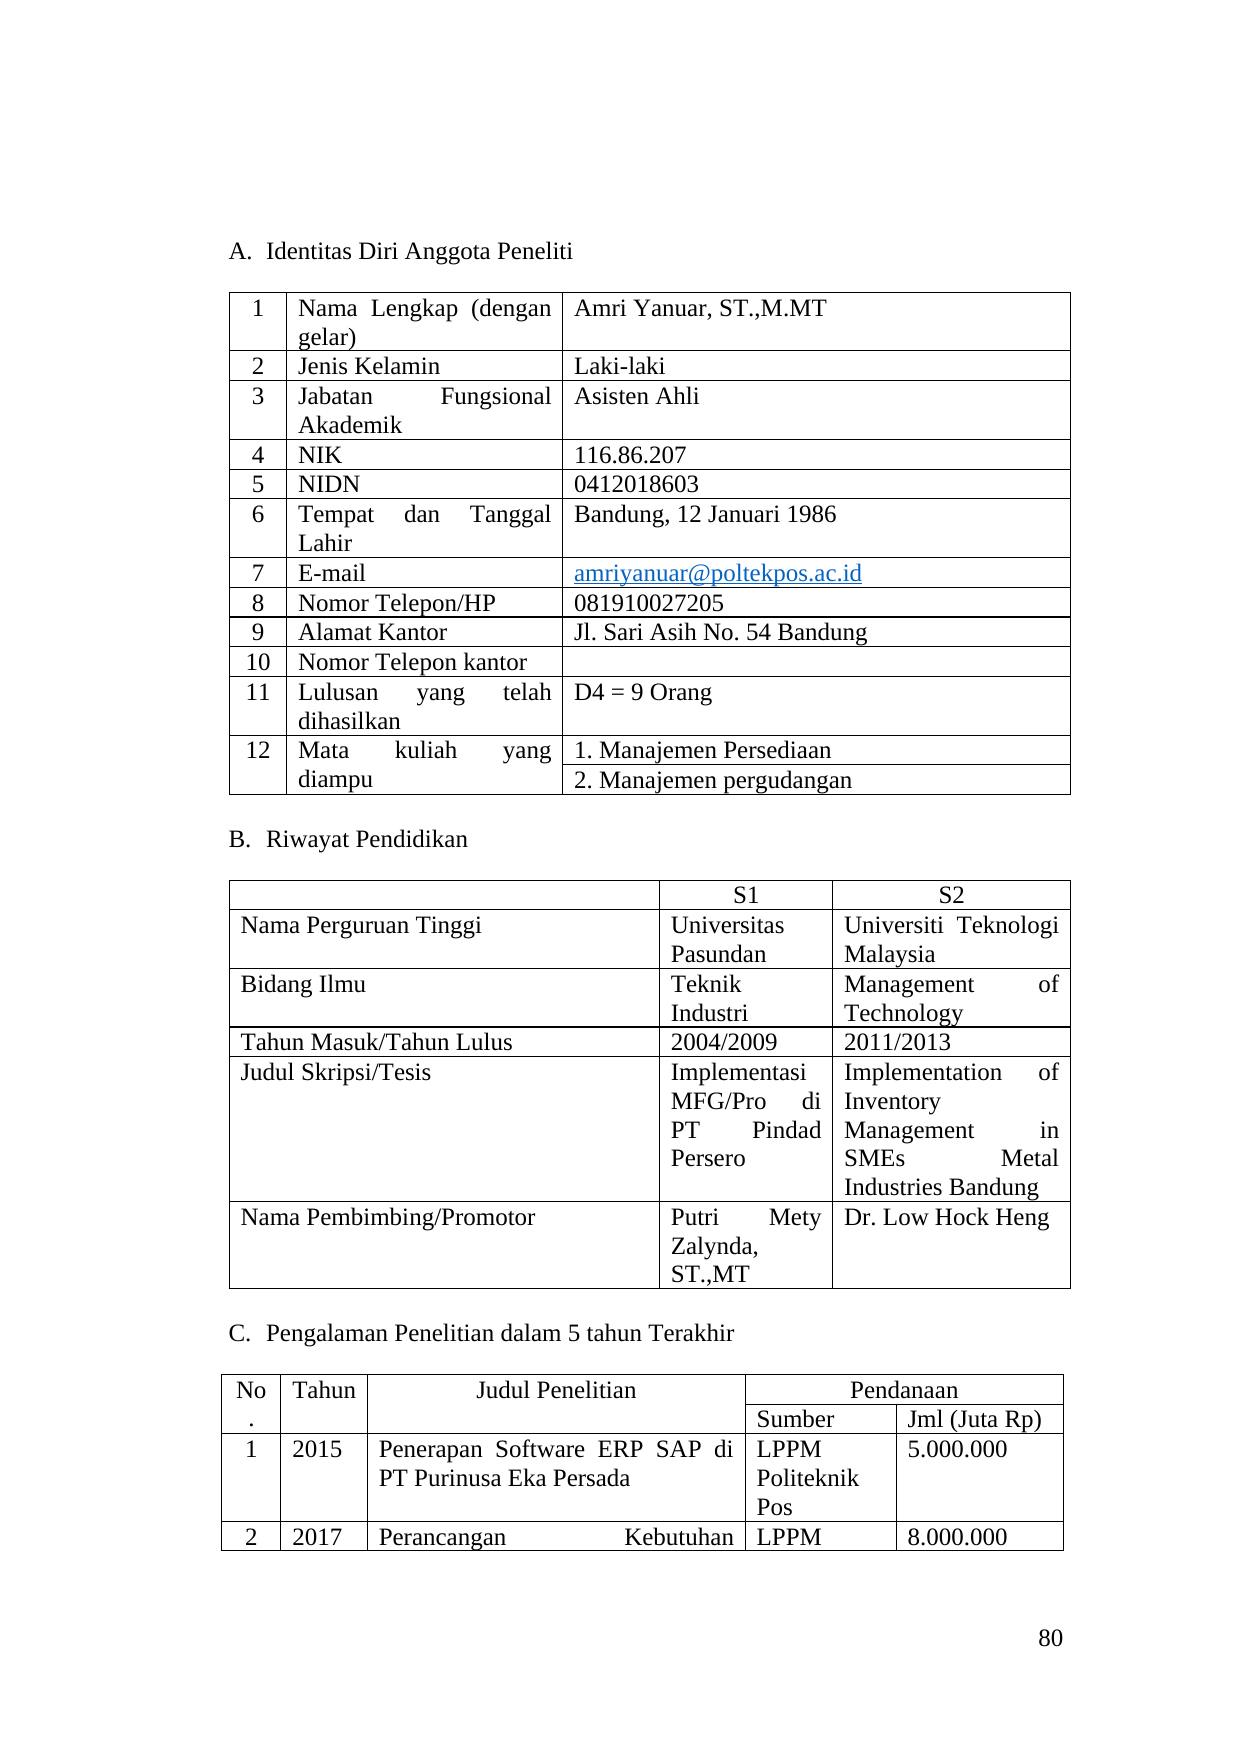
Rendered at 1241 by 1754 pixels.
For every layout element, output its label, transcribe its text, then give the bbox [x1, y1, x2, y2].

table_cell Jml (Juta Rp) [897, 1405, 1063, 1433]
table_cell amriyanuar@poltekpos.ac.id [563, 558, 1070, 587]
table_cell 6 [230, 499, 286, 557]
list Pengalaman Penelitian dalam 5 tahun Terakhir [228, 1318, 1063, 1347]
table_cell 10 [230, 647, 286, 676]
list Riwayat Pendidikan [228, 824, 1063, 853]
table_cell E-mail [287, 558, 562, 587]
table_cell 5 [230, 470, 286, 498]
table_cell Implementasi MFG/Pro di PT Pindad Persero [660, 1057, 832, 1201]
table_cell 3 [230, 381, 286, 439]
table_cell Universitas Pasundan [660, 910, 832, 968]
table_cell 8.000.000 [897, 1522, 1063, 1550]
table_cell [368, 1522, 745, 1550]
table_header Amri Yanuar, ST.,M.MT [563, 293, 1070, 350]
table_cell Sumber [746, 1405, 896, 1433]
table_cell 2017 [281, 1522, 367, 1550]
table_cell Teknik Industri [660, 969, 832, 1026]
table_cell 2011/2013 [833, 1028, 1070, 1056]
table_cell Penerapan Software ERP SAP di PT Purinusa Eka Persada [368, 1434, 745, 1521]
table_cell [563, 647, 1070, 676]
table_cell Universiti Teknologi Malaysia [833, 910, 1070, 968]
table_cell Nama Perguruan Tinggi [230, 910, 659, 968]
table_cell Mata kuliah yang diampu [287, 736, 562, 794]
table_header No. [222, 1375, 280, 1433]
table_cell Jl. Sari Asih No. 54 Bandung [563, 618, 1070, 646]
table_cell Nomor Telepon kantor [287, 647, 562, 676]
table_cell 9 [230, 618, 286, 646]
table_cell 1 [222, 1434, 280, 1521]
table_cell Tahun Masuk/Tahun Lulus [230, 1028, 659, 1056]
table_cell 2004/2009 [660, 1028, 832, 1056]
table_cell 7 [230, 558, 286, 587]
table_cell 8 [230, 588, 286, 616]
table_cell Nomor Telepon/HP [287, 588, 562, 616]
table_cell Asisten Ahli [563, 381, 1070, 439]
table_header Nama Lengkap (dengan gelar) [287, 293, 562, 350]
table_cell LPPM Politeknik Pos [746, 1434, 896, 1521]
table_cell 2 [230, 351, 286, 380]
table_header Tahun [281, 1375, 367, 1433]
table_cell Dr. Low Hock Heng [833, 1202, 1070, 1288]
table_cell 081910027205 [563, 588, 1070, 616]
table_cell Putri Mety Zalynda, ST.,MT [660, 1202, 832, 1288]
table_cell Laki-laki [563, 351, 1070, 380]
list Identitas Diri Anggota Peneliti [228, 236, 1063, 265]
table_header Pendanaan [746, 1375, 1063, 1403]
table_cell Alamat Kantor [287, 618, 562, 646]
table_cell 1. Manajemen Persediaan [563, 736, 1070, 764]
table_cell Nama Pembimbing/Promotor [230, 1202, 659, 1288]
table_cell Bidang Ilmu [230, 969, 659, 1026]
table_cell Lulusan yang telah dihasilkan [287, 677, 562, 734]
table_cell LPPM Politeknik Pos [746, 1522, 896, 1550]
table_cell Judul Skripsi/Tesis [230, 1057, 659, 1201]
table_cell 11 [230, 677, 286, 734]
table_cell 2 [222, 1522, 280, 1550]
table_cell Bandung, 12 Januari 1986 [563, 499, 1070, 557]
table_cell D4 = 9 Orang [563, 677, 1070, 734]
table_header Judul Penelitian [368, 1375, 745, 1433]
table_cell Tempat dan Tanggal Lahir [287, 499, 562, 557]
table_cell 2. Manajemen pergudangan [563, 765, 1070, 794]
table_cell NIDN [287, 470, 562, 498]
table_header 1 [230, 293, 286, 350]
table_cell 5.000.000 [897, 1434, 1063, 1521]
table_cell Management of Technology [833, 969, 1070, 1026]
table_cell 12 [230, 736, 286, 794]
table_cell Jabatan Fungsional Akademik [287, 381, 562, 439]
table_header [230, 881, 659, 909]
table_header S1 [660, 881, 832, 909]
table_cell NIK [287, 440, 562, 468]
table_cell Implementation of Inventory Management in SMEs Metal Industries Bandung [833, 1057, 1070, 1201]
table_cell 0412018603 [563, 470, 1070, 498]
table_cell 4 [230, 440, 286, 468]
table_cell 2015 [281, 1434, 367, 1521]
table_cell Jenis Kelamin [287, 351, 562, 380]
table_header S2 [833, 881, 1070, 909]
table_cell 116.86.207 [563, 440, 1070, 468]
